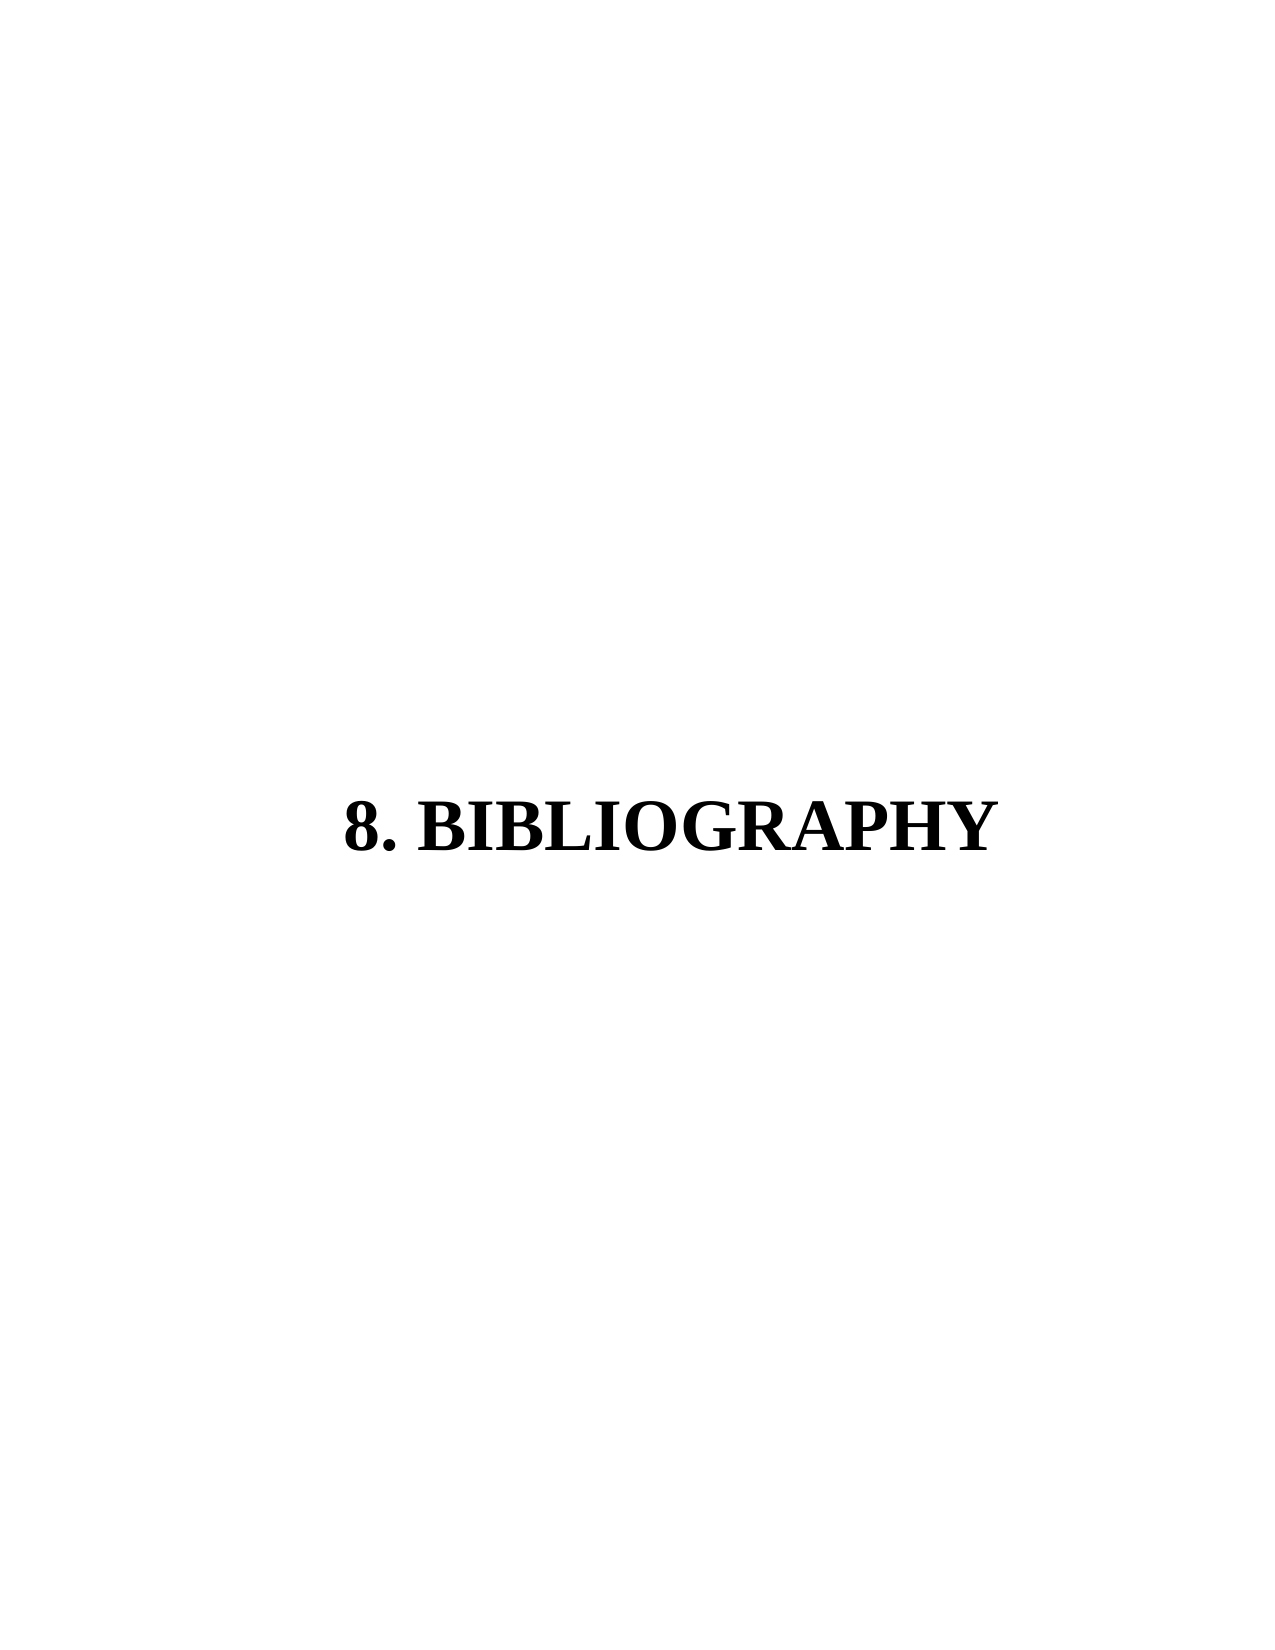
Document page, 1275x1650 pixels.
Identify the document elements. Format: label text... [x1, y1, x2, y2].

text 8. BIBLIOGRAPHY [179, 781, 1164, 866]
